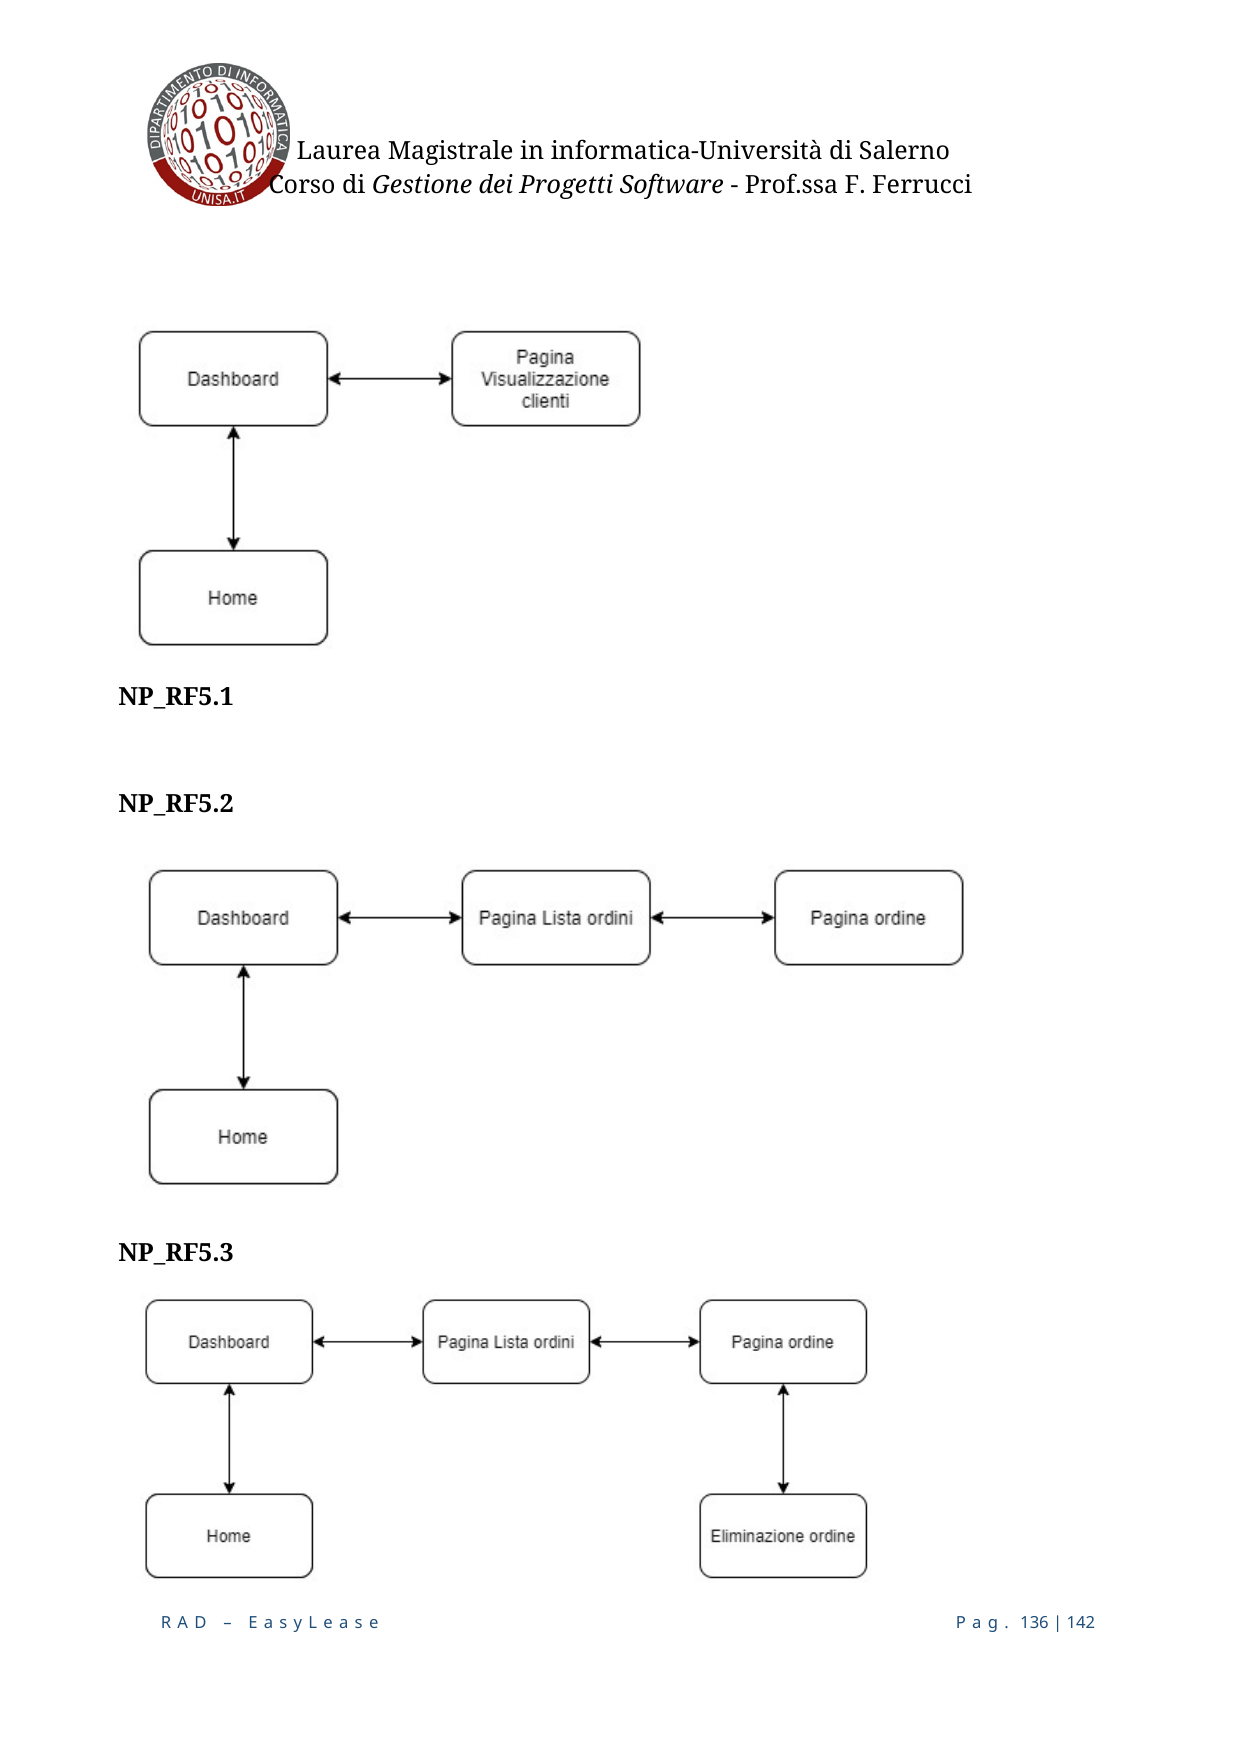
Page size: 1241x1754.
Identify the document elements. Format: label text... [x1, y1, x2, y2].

picture [147, 63, 290, 206]
text NP_RF5.3 [118, 1234, 1122, 1268]
text NP_RF5.2 [118, 786, 1122, 820]
picture [118, 839, 995, 1216]
picture [118, 1272, 895, 1606]
picture [108, 300, 672, 677]
